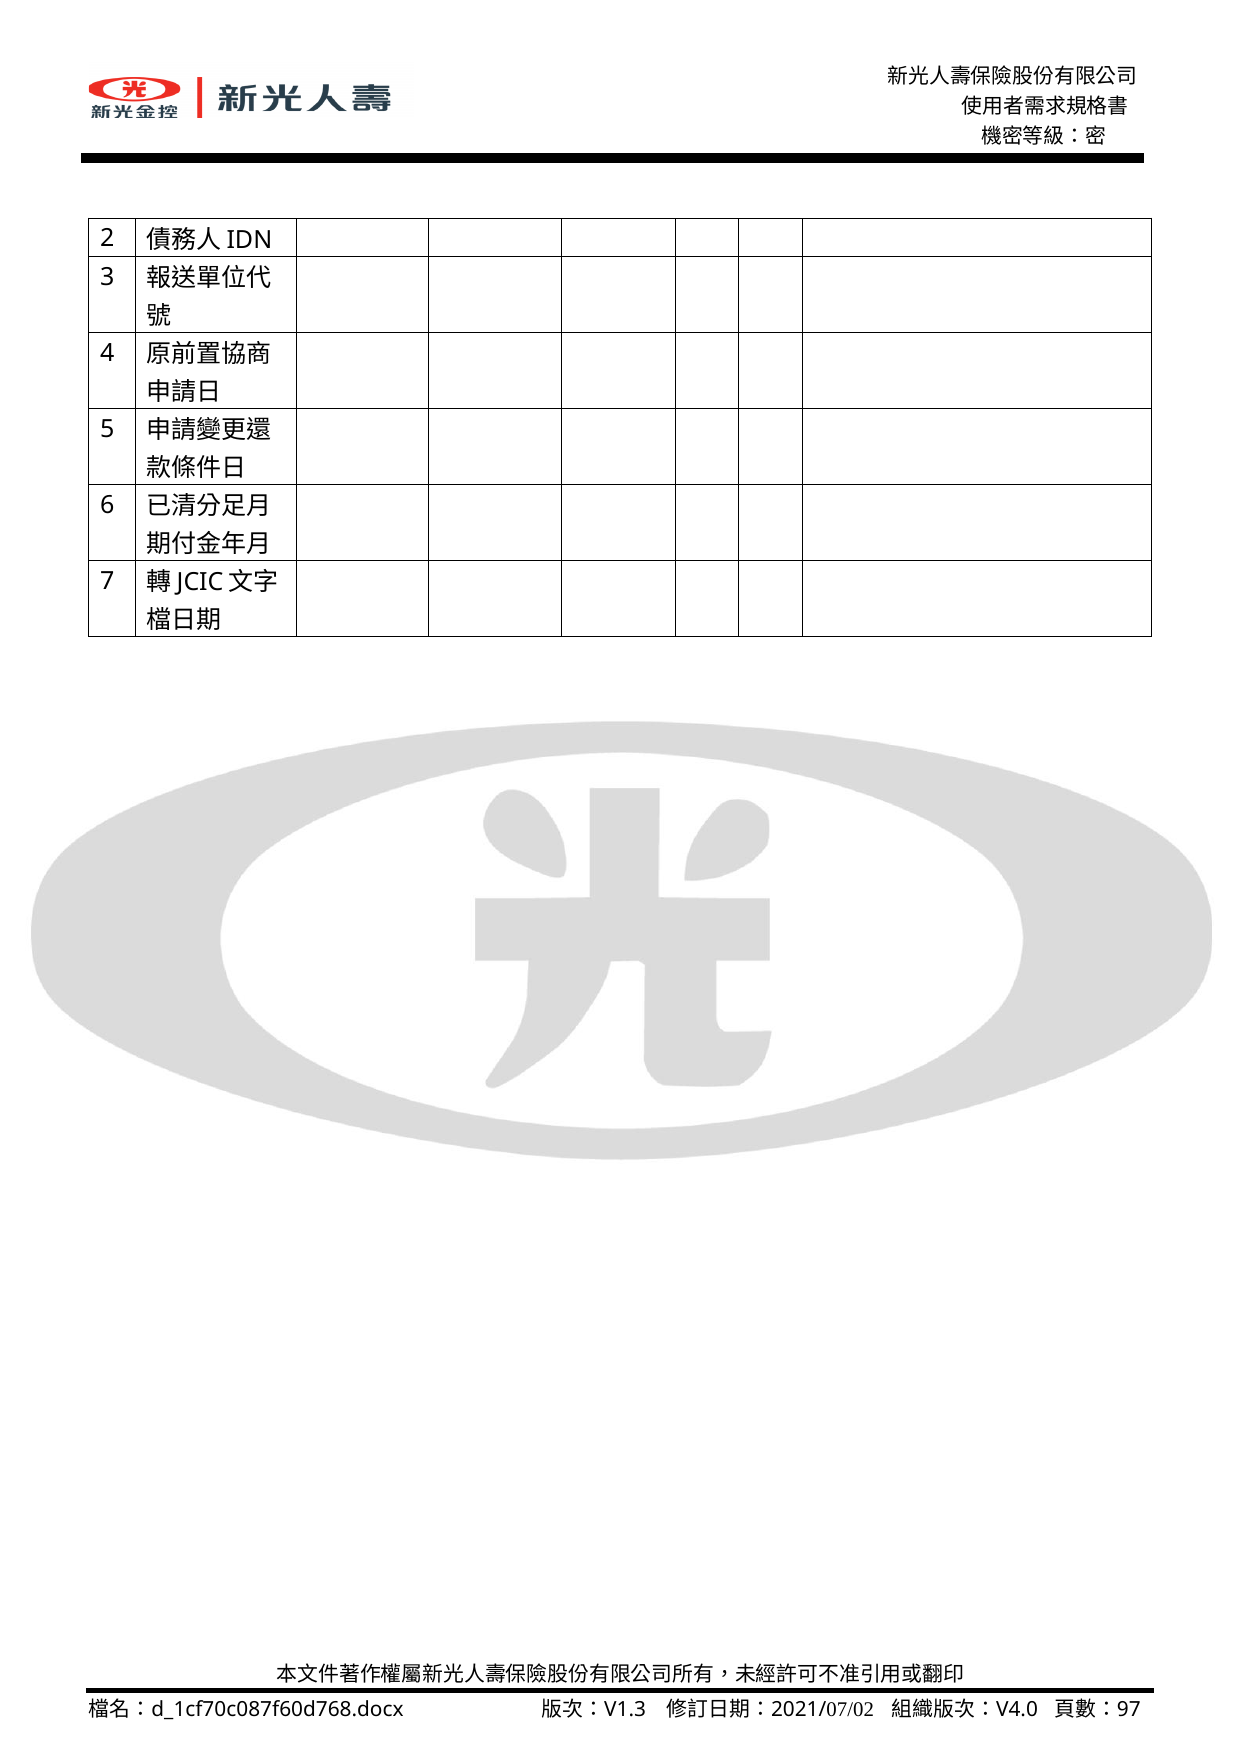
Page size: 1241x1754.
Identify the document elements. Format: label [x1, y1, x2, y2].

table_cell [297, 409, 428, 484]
picture [88, 61, 414, 118]
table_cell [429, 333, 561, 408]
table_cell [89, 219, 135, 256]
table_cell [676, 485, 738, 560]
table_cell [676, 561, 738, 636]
picture [25, 713, 1215, 1166]
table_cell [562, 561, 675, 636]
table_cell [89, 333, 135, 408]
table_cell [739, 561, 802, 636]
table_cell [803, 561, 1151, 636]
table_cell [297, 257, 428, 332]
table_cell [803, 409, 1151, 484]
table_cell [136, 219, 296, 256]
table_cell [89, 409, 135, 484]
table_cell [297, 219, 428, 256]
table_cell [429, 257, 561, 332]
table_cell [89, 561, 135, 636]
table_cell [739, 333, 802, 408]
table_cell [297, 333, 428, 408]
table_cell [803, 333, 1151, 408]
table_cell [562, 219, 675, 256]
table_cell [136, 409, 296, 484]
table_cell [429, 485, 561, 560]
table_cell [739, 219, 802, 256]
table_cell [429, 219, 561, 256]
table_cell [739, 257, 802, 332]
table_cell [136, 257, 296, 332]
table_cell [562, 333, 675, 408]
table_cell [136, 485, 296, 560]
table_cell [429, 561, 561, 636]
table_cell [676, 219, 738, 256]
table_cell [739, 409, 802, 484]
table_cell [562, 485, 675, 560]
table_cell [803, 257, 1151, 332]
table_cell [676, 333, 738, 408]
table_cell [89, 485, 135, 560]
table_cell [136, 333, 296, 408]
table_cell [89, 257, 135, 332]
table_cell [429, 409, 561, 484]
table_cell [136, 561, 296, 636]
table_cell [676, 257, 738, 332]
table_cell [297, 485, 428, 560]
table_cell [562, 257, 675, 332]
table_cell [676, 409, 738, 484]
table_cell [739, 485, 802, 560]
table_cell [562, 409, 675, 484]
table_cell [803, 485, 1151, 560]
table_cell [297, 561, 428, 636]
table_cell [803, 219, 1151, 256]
